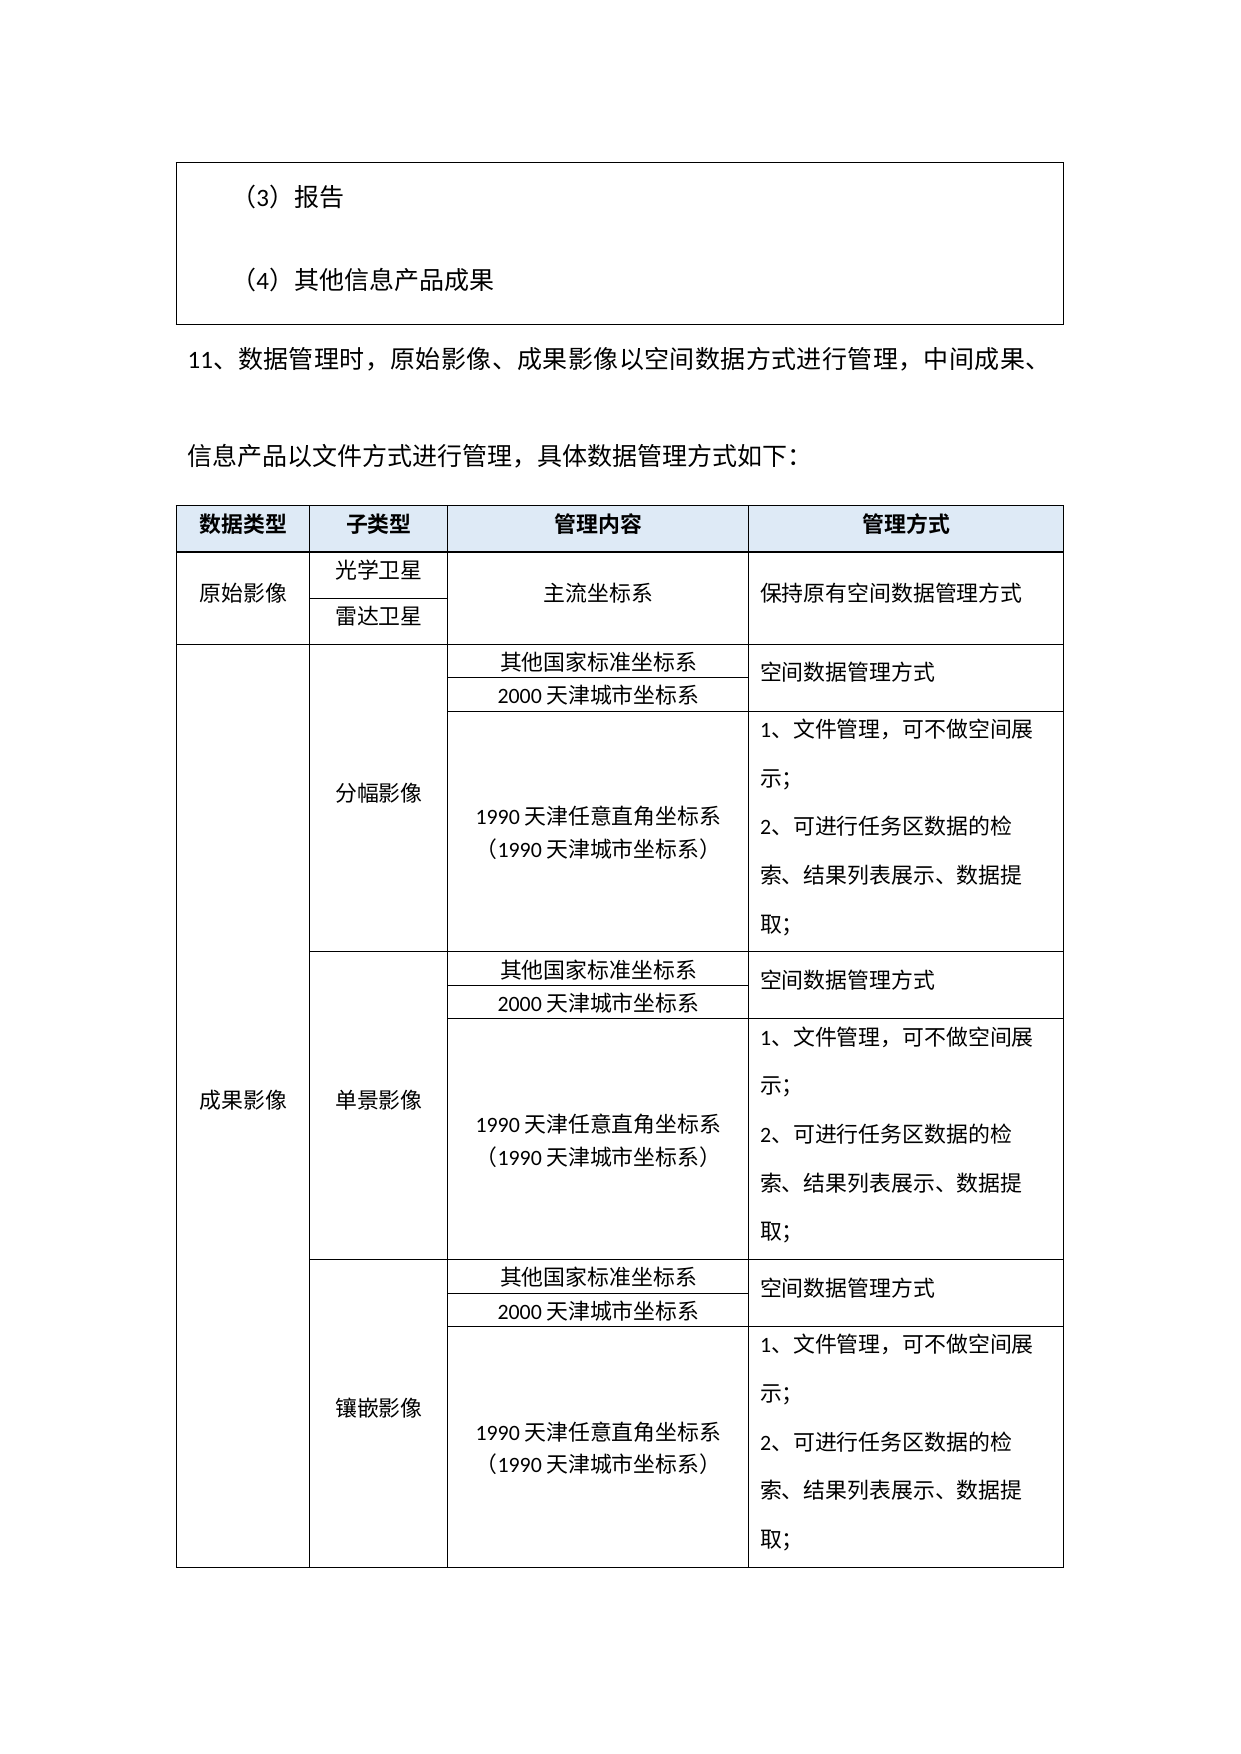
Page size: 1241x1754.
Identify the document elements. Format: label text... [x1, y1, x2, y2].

table_cell 1、文件管理，可不做空间展示； 2、可进行任务区数据的检索、结果列表展示、数据提取； [749, 1327, 1063, 1567]
table_cell 2000天津城市坐标系 [448, 986, 748, 1018]
table_cell 其他国家标准坐标系 [448, 1260, 748, 1292]
table_cell 原始影像 [177, 553, 309, 643]
table_cell 其他国家标准坐标系 [448, 645, 748, 677]
table_cell 空间数据管理方式 [749, 952, 1063, 1018]
table_header 子类型 [310, 506, 447, 551]
table_cell 镶嵌影像 [310, 1260, 447, 1567]
table_cell 2000天津城市坐标系 [448, 1294, 748, 1326]
table_cell 单景影像 [310, 952, 447, 1259]
table_cell 1990天津任意直角坐标系 （1990天津城市坐标系） [448, 712, 748, 951]
table_cell 1、文件管理，可不做空间展示； 2、可进行任务区数据的检索、结果列表展示、数据提取； [749, 1019, 1063, 1259]
table_header 数据类型 [177, 506, 309, 551]
table_cell 2000天津城市坐标系 [448, 678, 748, 711]
table_cell 成果影像 [177, 645, 309, 1567]
table_header 管理内容 [448, 506, 748, 551]
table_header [177, 163, 1063, 324]
table_cell 1990天津任意直角坐标系 （1990天津城市坐标系） [448, 1327, 748, 1567]
table_cell 其他国家标准坐标系 [448, 952, 748, 985]
table_cell 雷达卫星 [310, 599, 447, 643]
table_cell 分幅影像 [310, 645, 447, 951]
table_cell 1990天津任意直角坐标系 （1990天津城市坐标系） [448, 1019, 748, 1259]
list 数据管理时，原始影像、成果影像以空间数据方式进行管理，中间成果、信息产品以文件方式进行管理，具体数据管理方式如下： [187, 325, 1053, 487]
table_header 管理方式 [749, 506, 1063, 551]
table_cell 主流坐标系 [448, 553, 748, 643]
table_cell 空间数据管理方式 [749, 645, 1063, 711]
table_cell 保持原有空间数据管理方式 [749, 553, 1063, 643]
table_cell 空间数据管理方式 [749, 1260, 1063, 1326]
table_cell 1、文件管理，可不做空间展示； 2、可进行任务区数据的检索、结果列表展示、数据提取； [749, 712, 1063, 951]
table_cell 光学卫星 [310, 553, 447, 597]
